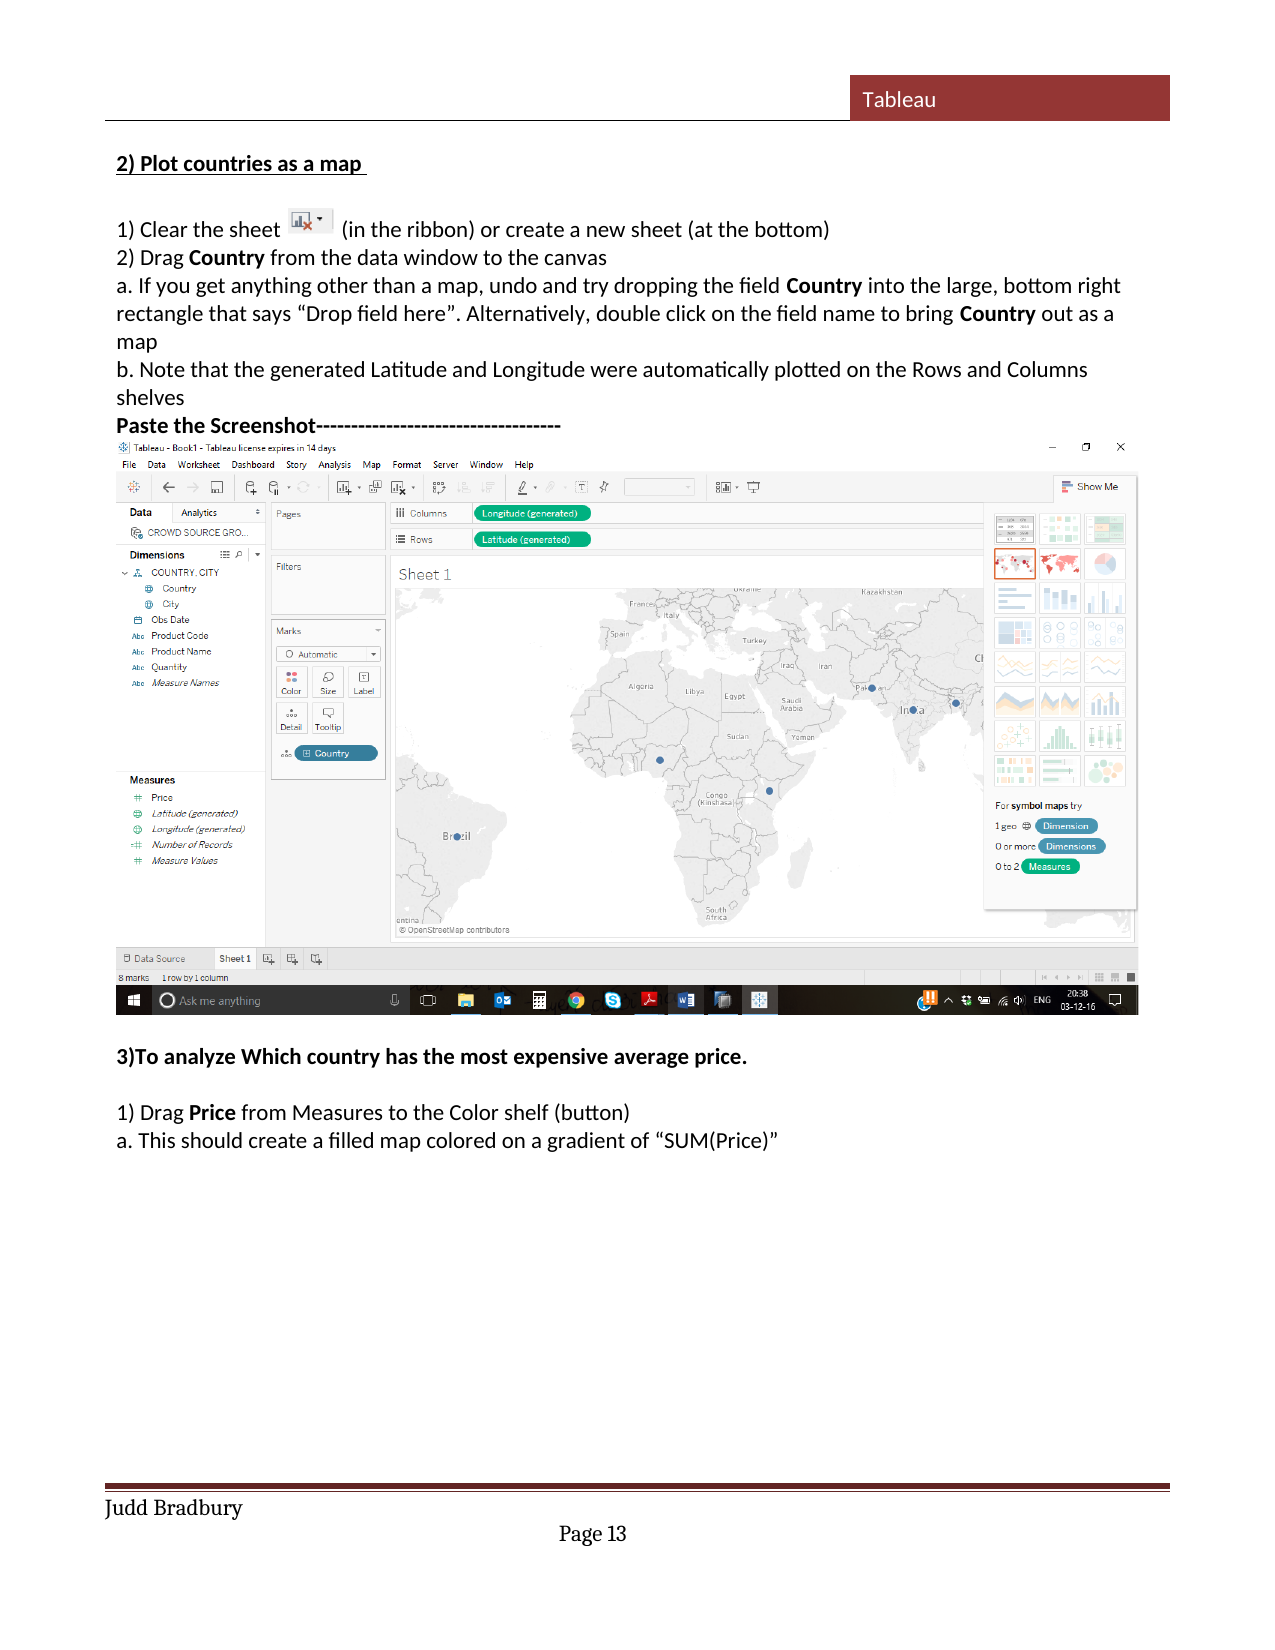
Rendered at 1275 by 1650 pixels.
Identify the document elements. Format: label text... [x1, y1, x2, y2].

table_cell 2) Plot countries as a map 1) Clear the sheet (in the ribbon) or create a new sheet (at the bottom) 2) Drag Country from the data window to the canvas a. If you get anything other than a map, undo and try dropping the field Country into the large, bottom right rectangle that says “Drop field here”. Alternatively, double click on the field name to bring Country out as a map b. Note that the generated Latitude and Longitude were automatically plotted on the Rows and Columns shelves Paste the Screenshot----------------------------------- 3)To analyze Which country has the most expensive average price. 1) Drag Price from Measures to the Color shelf (button) a. This should create a filled map colored on a gradient of “SUM(Price)” 3a) What is the default aggregation for measures? Ans: SUM is the default aggregation for measures. 2) Right click on the pill on the Marks Card that says “SUM(Price)” a. Click on the option “Measure(Sum)” b. Click on “Average” to change the aggregation from Sum to Average Paste the Screenshot-------------------- 3b) Which country has the highest average price ? (Hint: Hover over the darkest green country ) Ans: Nigeria 3.034 4) Make a filled map of countries 1) Clear the sheet 2) Double click on Country to plot the map 3) Drag Country from the data window to the color shelf 4) Select the dropdown on the Marks card and change from “Automatic” to “Filled Map” 5) Right click on the sheet tab and Rename the sheet “Countries” and create a new sheet Paste the screenshot----------------- 5) To analyze how much variation is there in product prices across each country Steps: 1) Click on New Sheet. 2) Holding down the Control key (Command on a Mac) click to select the fields: Product Name, Price 3) With those two fields selected, click on the Show Me tab 4) Select the Horizontal Bar Chart and click the Show Me tab again to close it 5) Right click on the “SUM(Price)” pill on the Columns shelf a. Click on the option “Measure(Sum)” b. Click on “Median” to change the aggregation from Sum to Median 6) Hover over the words “Median Price” on the X axis until the Sort icon appears. Click the icon to sort 7) Drag Country from the Rows shelf to the Columns shelf in front of Price. 8) Drag a new copy of Country from Dimensions to the Color shelf 9) Right click on the sheet tab and rename the sheet “Price Variation by Country” Paste the Screenshot-------------------- 5a) From the pattern, what insight do you get? Which country has higher prices than other countries? Ans: NIGERIA 6) Story Create a Story using the visualizations created above to tell the story of the data. Stories can have captions, floating descriptions, and are fully interactive. Filter selections can be saved (updated) or duplicated as new points. Detailed Steps: I. Create a story and add a point with description 1) Click “Story” in the ribbon and select “New Story” 2) If necessary, use the sizing menu in the bottom left corner to adjust the size of the story to fit your screen (laptop or automatic) 3) Click and drag out Countries (Map) 4) Click in the navigator box to add a caption for the map a. “Data was collected from 8 countries around the world” 5) Click and drag out the Description option from the left pane to add a comment about the map a. “Prices for specific food items were recorded for several months via crowd sourced data collection” Paste the Screenshot------------------------- II. Add another point and modify the visualization Click on "New Blank Point" 6) Double click Price Variation by Country 7) Click in the navigator box to add a caption a. “Prices of the food products varied between countries” 8) Go back to the sheet for Price Variation by Country 9) In the ribbon, use the drop down to change the fit from “Normal” to “Entire View” a. If you want to maximize screen real estate, you can remove the color legend. Click on the caret on the Countries color legend and select “Hide Card” 10) Click back on the story to verify there are no longer scroll bars on the story a. Note: most changes to a visualization must be made on the underlying sheet, not in the Story It appears like the following screen: III. Showcase interactivity and saving a specific state of a visualization 11) On the current point (“Prices of the food products varied between countries”), a. Hold down the control key (command key on a Mac) and click on several bars that don’t seem to fit the overall trends 12) Click the button “Save as a New Point” a. This duplicates the point – the visualization is the same but with those selections still highlighted b. If you want to change which bars you’ve selected, you can select other bars and click “Update” above the navigator box to save those modifications 13) Click in the navigator box to add a caption a. “Which products were more expensive varied by country” 7) Dashboards and Stories Detailed Steps: Are there price fluctuations or have prices held fairly steady? 1) Create a new sheet 2) Drag Obs Date to the Columns shelf 3) Right click on the pill and select the option “Week Number” 4) Drag Price to the Rows shelf 5) Right click on the “SUM(Price)” pill on the Rows shelf a. Click on the option “Measure(Sum)” b. Click on “Average” to change the aggregation from Sum to Average 6) Drag Country to Color 7) Right click on Country anywhere you see it and select “Show Quick Filter” a. If desired, click on the caret in the upper right corner of the filter to bring up the menu and select “Multiple Value (Dropdown)” 8) Drag Product Name to Detail 9) Right click on Product Name anywhere you see it and select “Show Quick Filter” a. Click on the caret in the upper right corner of the filter to bring up the menu and select “Single Value (Dropdown)” 10) Right click on the sheet tab and rename the sheet “Timeline of Price Fluctuation” Paste the screenshot------------------------------ 7a) Are there price fluctuations or have prices held fairly steady? Ans: There are price fluctuations. 8) Creating Dashboard Steps: 1) Create a blank dashboard by clicking on the tab at the bottom 2) Drag out Countries 3) Drag out Timeline of Price Fluctuation to the bottom 4) Click on the map to bring up its border a. At the top right corner, click the caret to bring up the menu b. Select “Use as Filter” to set the map as a filter for the timeline 5) Right click on the title “Countries” above the map and chose “Hide title” 6) Click on the name of the Product Name quick filter to bring up the border a. At the right top corner, click the caret to bring up the menu b. Choose “Single Value (List) c. If desired, close the Country color legend by clicking to bring up the border and clicking the X 7) Double click on the tab to rename the sheet Price Fluctuation Paste the Screenshot----------- 9) Back on the Story IV. Add another point and finish the story 14) Double click Price Fluctuation to bring it out to the story 15) If the dashboard doesn’t fit well: a. Go back to the sheet for the dashboard b. At the bottom left corner, open the Size flyout menu c. Select “Fit to Story 1” d. Go back to the story 16) Click in the navigator box to add a caption a. “Explore the dashboard to see how prices changed over time” 17) Click and drag out the Description to add a caption a. “Click on a country to see just the records for that country” b. “Click on a product (or “All”) to change the timeline” 18) Double click “Story Title” to add a title to the story a. “Variation of Food Prices” Please save your tableau file with .twbx file extension and submit it along with the assignment document. [105, 150, 1149, 1154]
picture [116, 439, 1139, 1015]
picture [286, 208, 336, 238]
